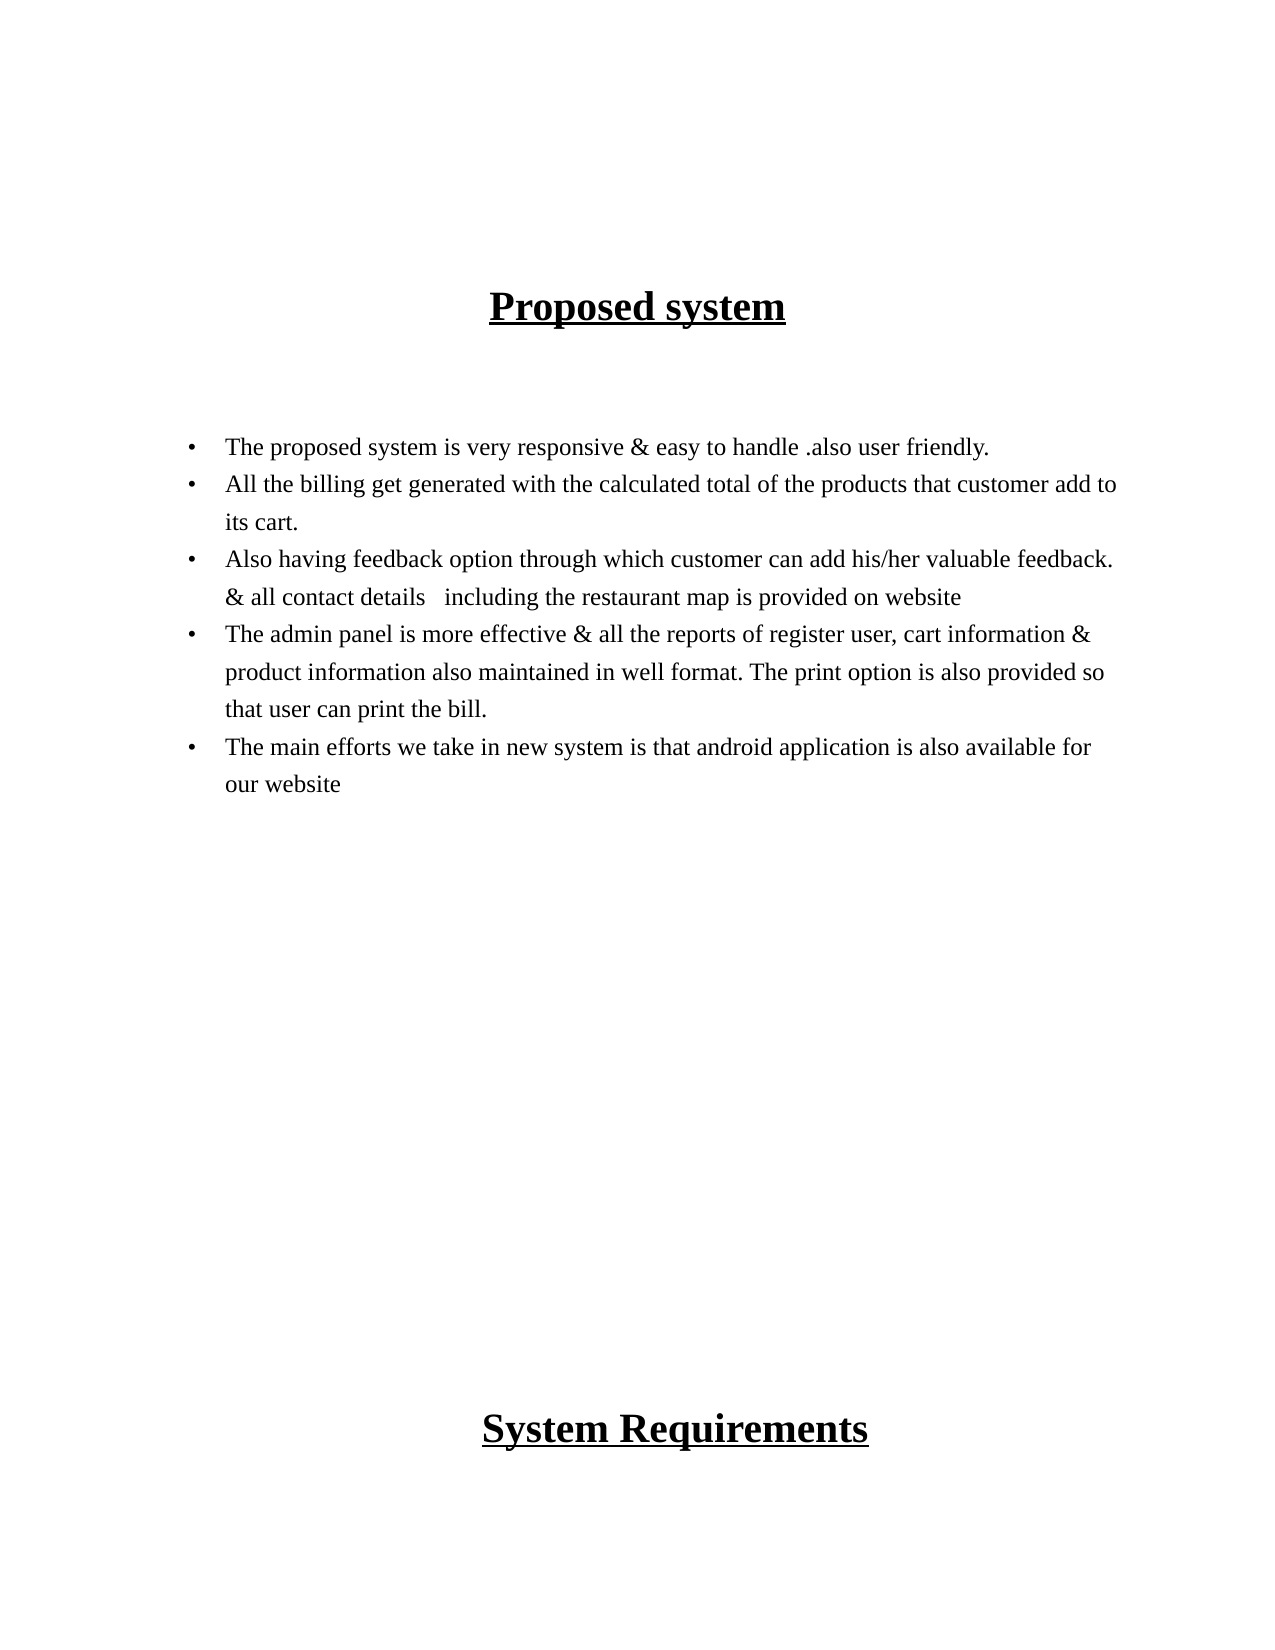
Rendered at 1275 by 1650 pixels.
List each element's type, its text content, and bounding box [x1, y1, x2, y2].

text Proposed system [150, 300, 566, 325]
list Also having feedback option through which customer can add his/her valuable feedback. & all contact details including the restaurant map is provided on website [187, 537, 1125, 612]
text System Requirements [150, 1412, 1125, 1450]
list The admin panel is more effective & all the reports of register user, cart information & product information also maintained in well format. The print option is also provided so that user can print the bill. [187, 612, 1125, 725]
list The proposed system is very responsive & easy to handle .also user friendly. [187, 425, 1125, 462]
list The main efforts we take in new system is that android application is also available for our website [187, 725, 1125, 800]
list All the billing get generated with the calculated total of the products that customer add to its cart. [187, 462, 1125, 537]
text Proposed system [561, 300, 1125, 325]
